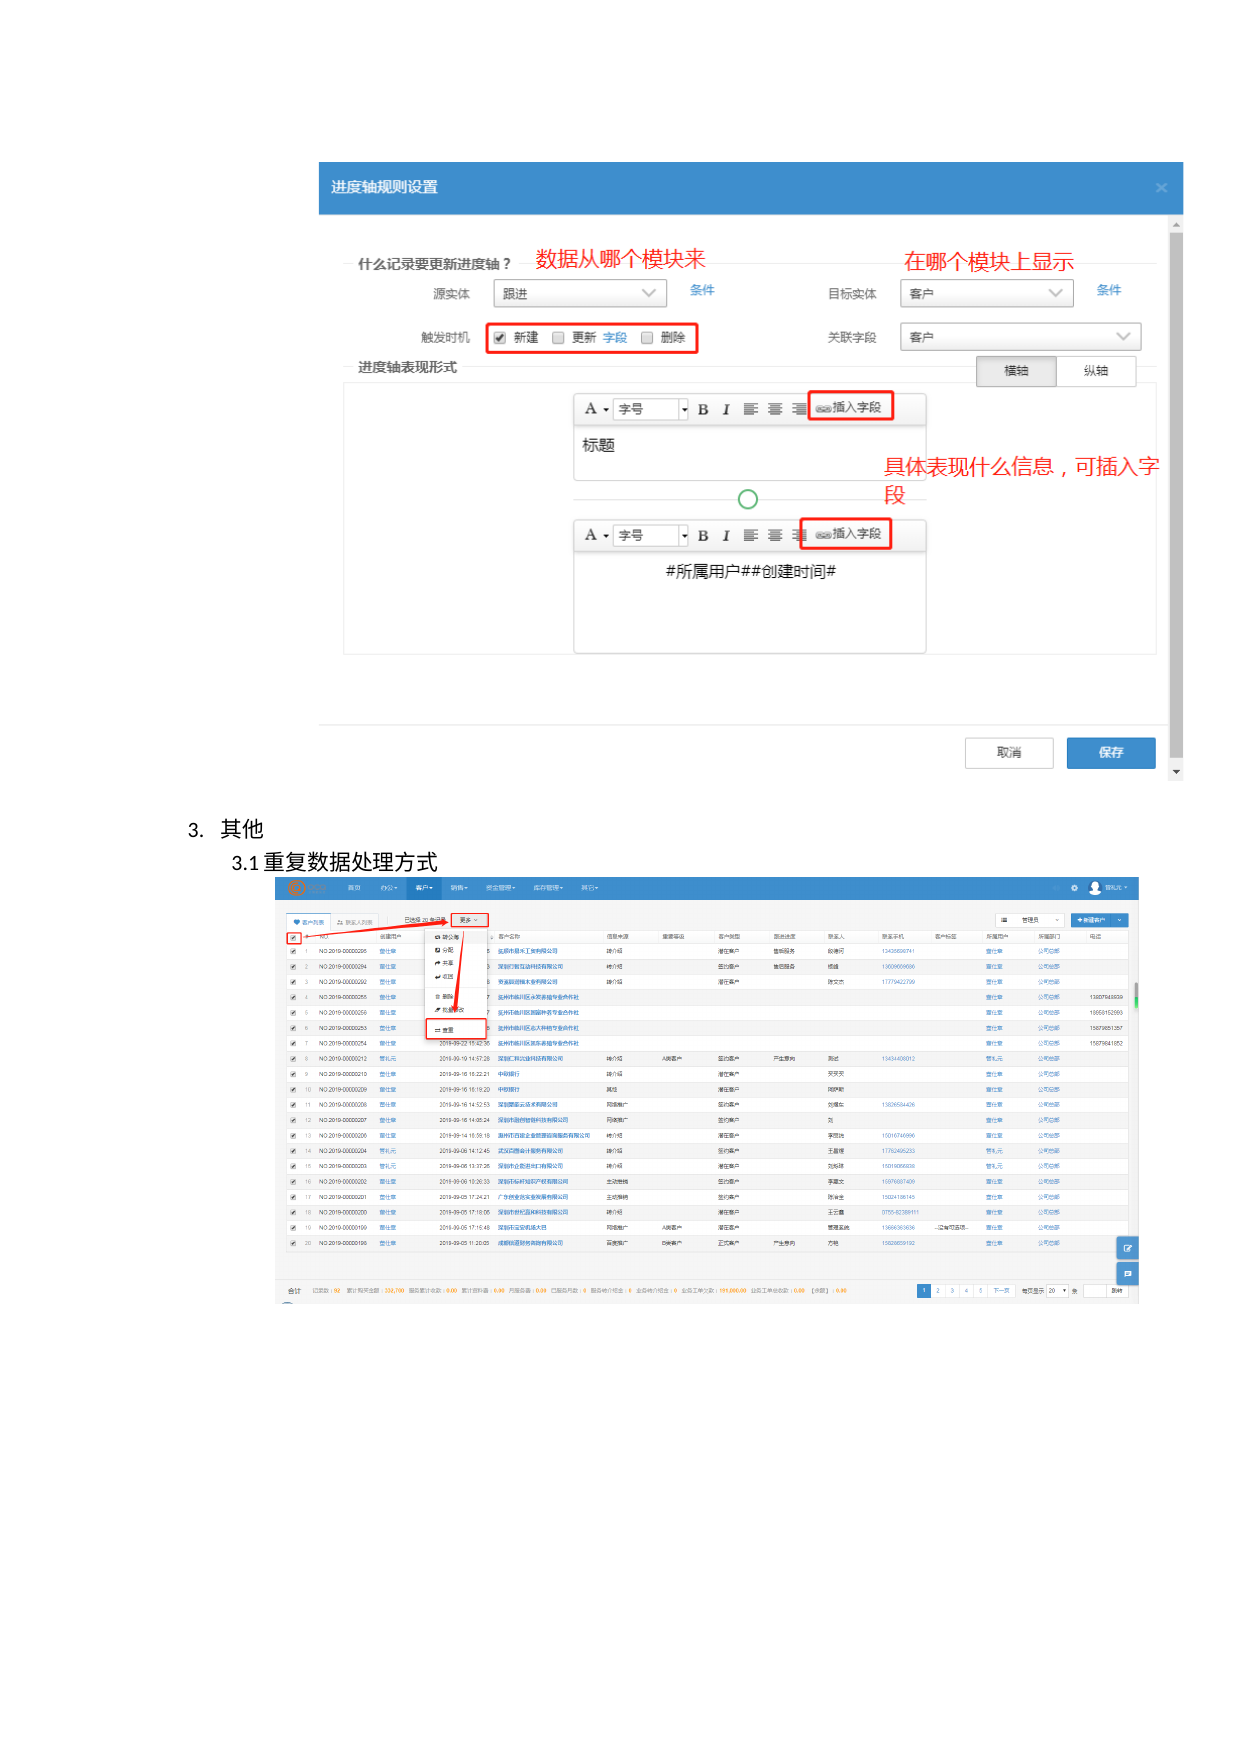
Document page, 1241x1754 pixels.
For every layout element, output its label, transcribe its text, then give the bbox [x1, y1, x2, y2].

list 3.1重复数据处理方式 [187, 844, 1053, 877]
picture [275, 877, 1139, 1304]
list 其他 [187, 812, 1053, 844]
picture [318, 162, 1184, 781]
